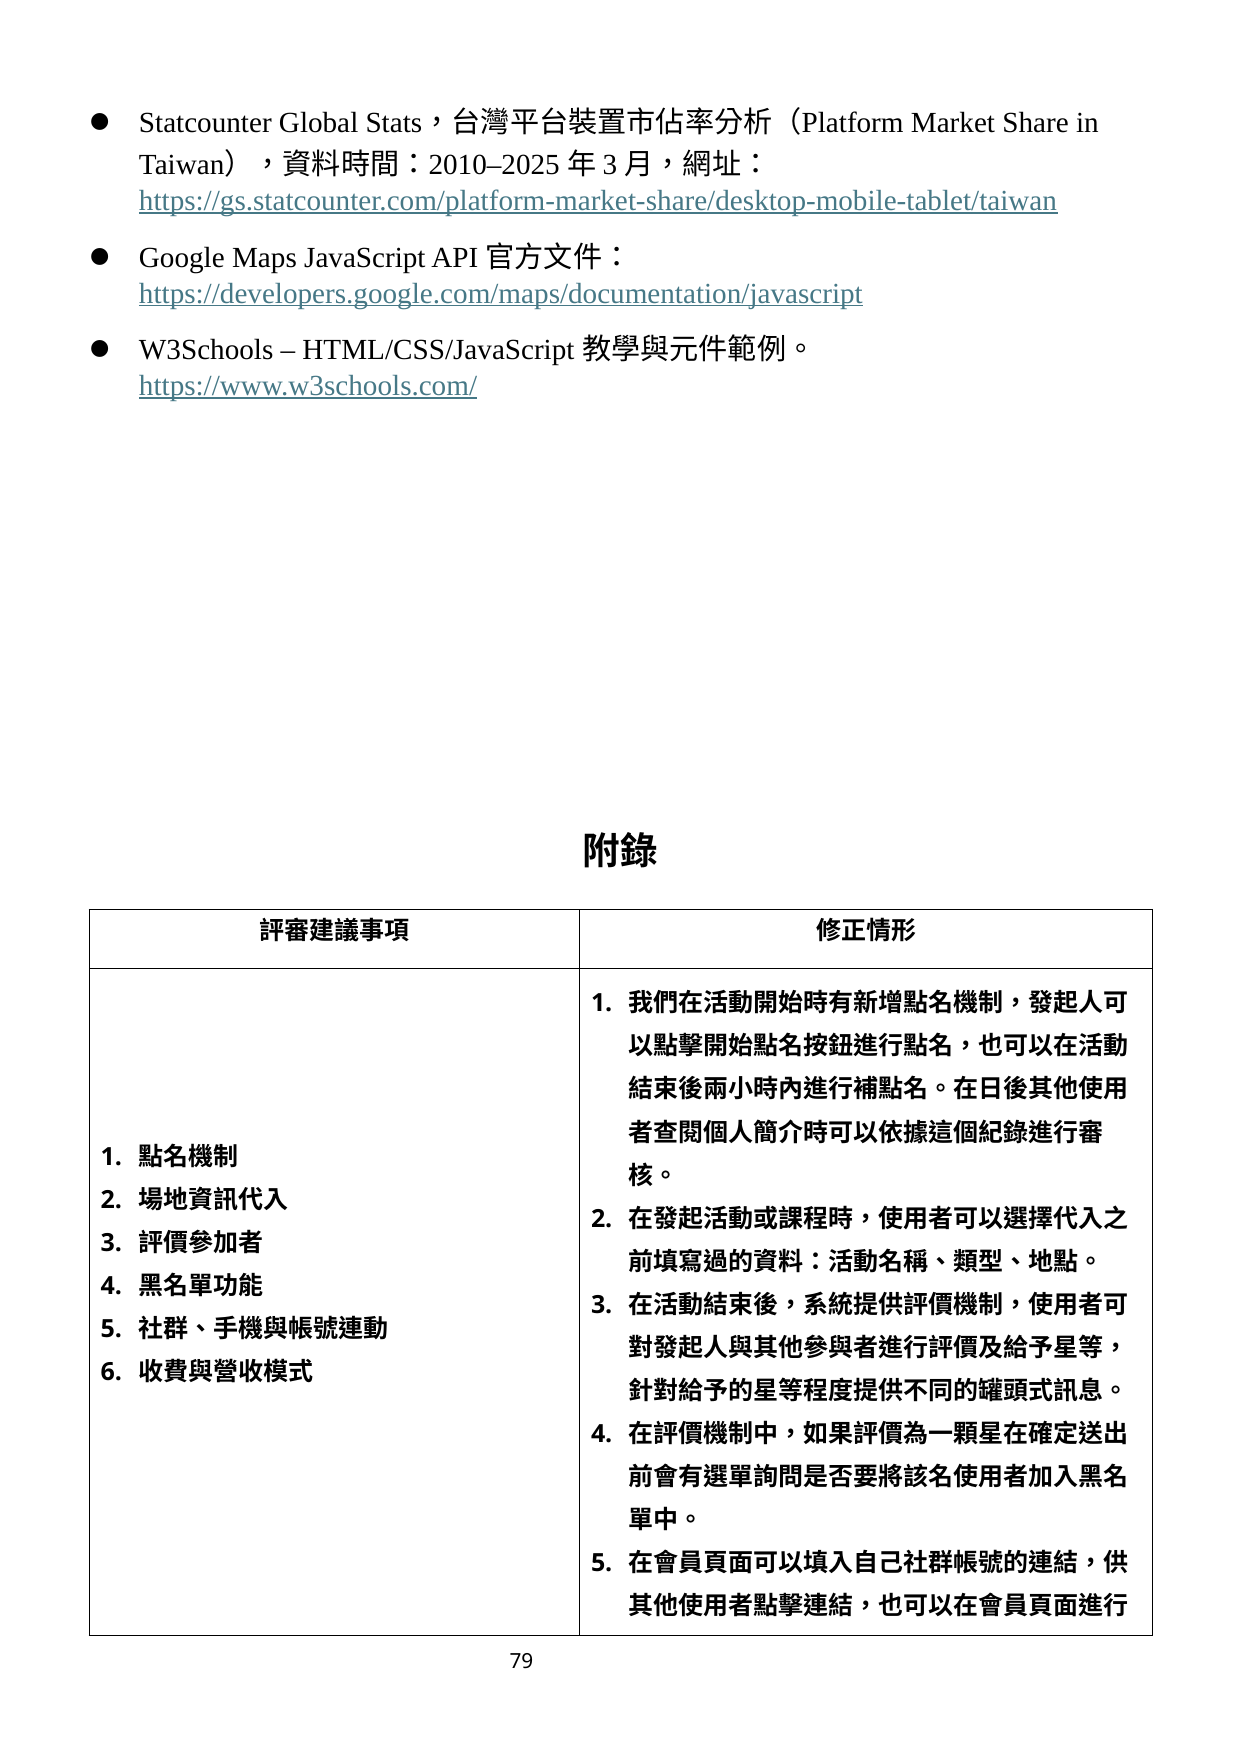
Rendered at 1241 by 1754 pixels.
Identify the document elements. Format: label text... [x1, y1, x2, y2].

text 附錄 [89, 821, 1152, 875]
list Google Maps JavaScript API 官方文件： https://developers.google.com/maps/documentation/javascript [89, 233, 1152, 309]
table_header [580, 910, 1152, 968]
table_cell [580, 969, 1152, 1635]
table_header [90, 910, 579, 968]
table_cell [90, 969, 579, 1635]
list W3Schools – HTML/CSS/JavaScript 教學與元件範例。 https://www.w3schools.com/ [89, 326, 1152, 402]
list Statcounter Global Stats，台灣平台裝置市佔率分析（Platform Market Share in Taiwan），資料時間：2010–2025 年 3 月，網址： https://gs.statcounter.com/platform-market-share/desktop-mobile-tablet/taiwan [89, 99, 1152, 217]
